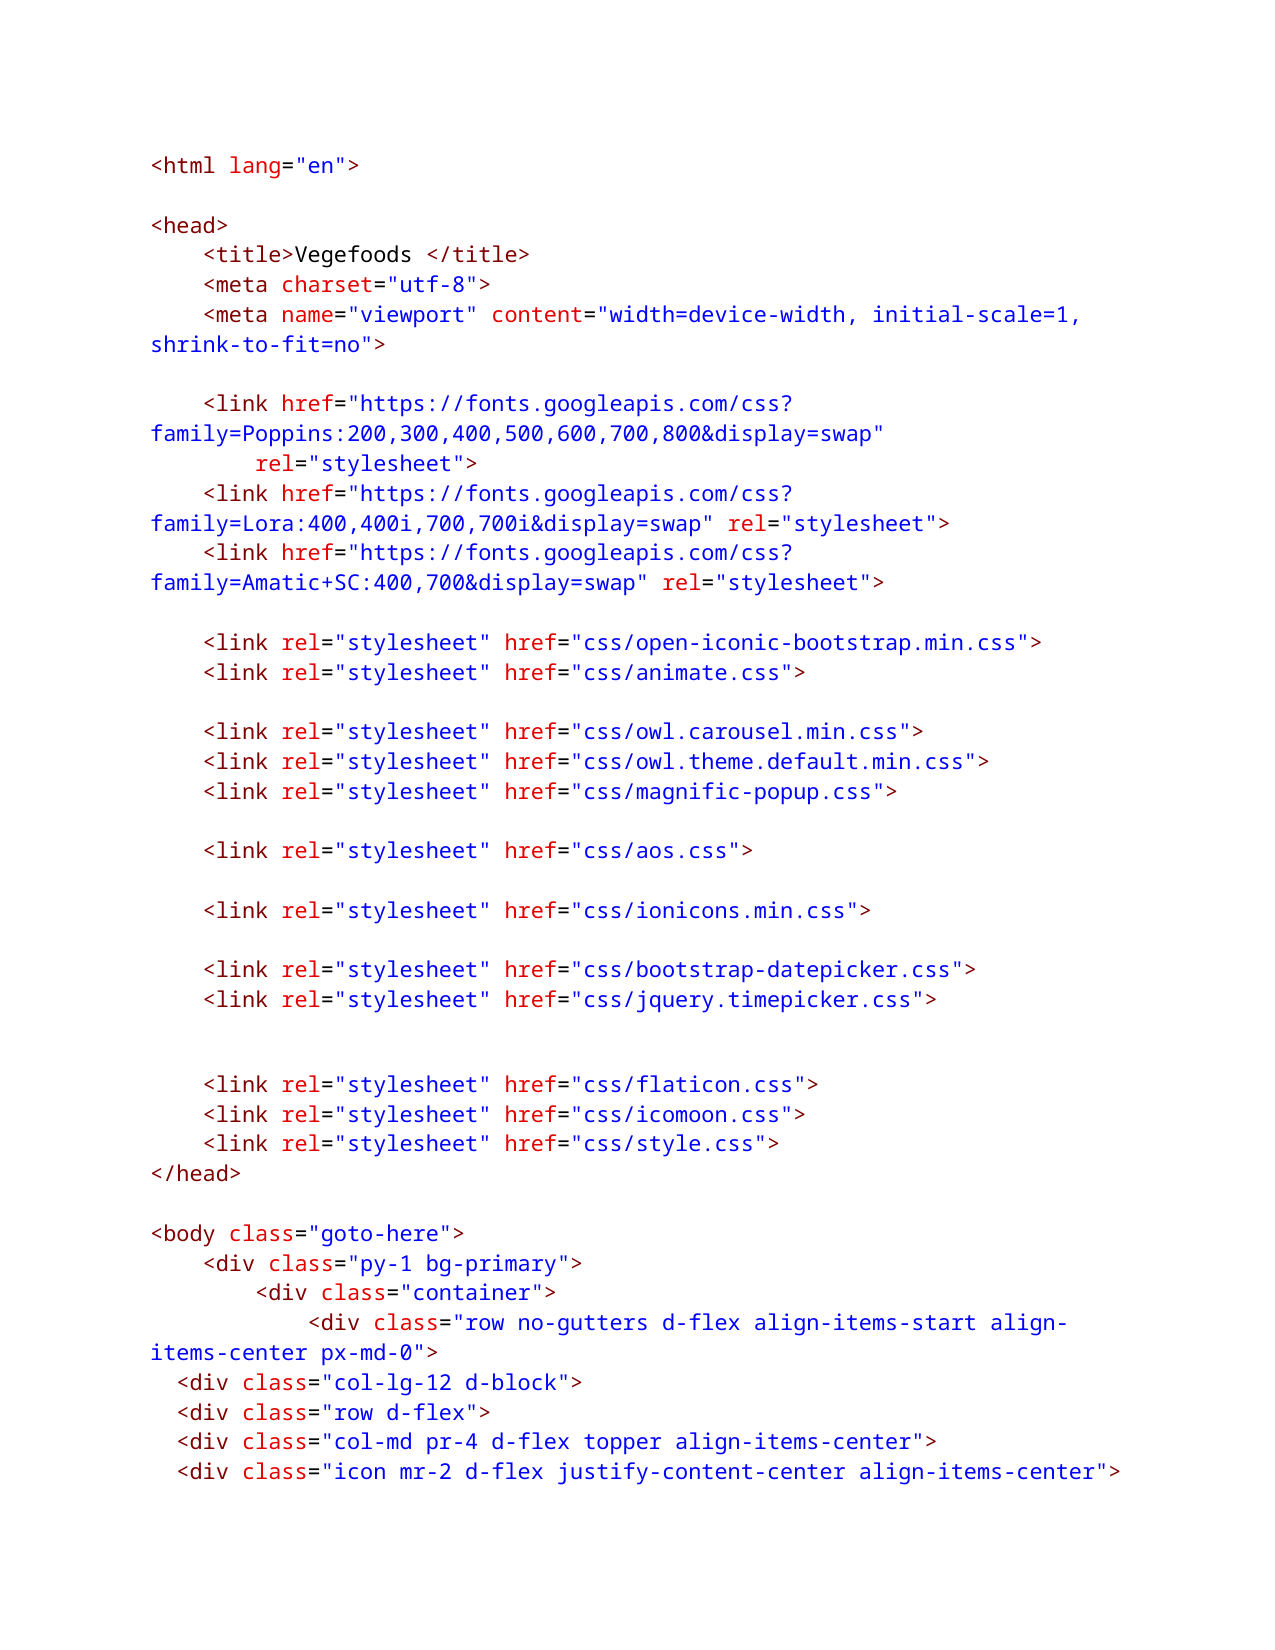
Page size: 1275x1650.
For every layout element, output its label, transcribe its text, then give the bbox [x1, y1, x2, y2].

text <link rel="stylesheet" href="css/owl.theme.default.min.css"> [150, 746, 1125, 776]
text <div class="container"> [150, 1277, 1125, 1307]
text <link rel="stylesheet" href="css/bootstrap-datepicker.css"> [150, 954, 1125, 984]
text <link rel="stylesheet" href="css/jquery.timepicker.css"> [150, 984, 1125, 1014]
text rel="stylesheet"> [150, 448, 1125, 478]
text <link rel="stylesheet" href="css/animate.css"> [150, 656, 1125, 686]
text <link href="https://fonts.googleapis.com/css?family=Amatic+SC:400,700&display=swap" rel="stylesheet"> [150, 537, 1125, 597]
text <link href="https://fonts.googleapis.com/css?family=Poppins:200,300,400,500,600,700,800&display=swap" [150, 388, 1125, 448]
text <link rel="stylesheet" href="css/flaticon.css"> [150, 1069, 1125, 1098]
text <head> [150, 209, 1125, 239]
text <link rel="stylesheet" href="css/aos.css"> [150, 835, 1125, 865]
text <link rel="stylesheet" href="css/open-iconic-bootstrap.min.css"> [150, 627, 1125, 656]
text <meta name="viewport" content="width=device-width, initial-scale=1, shrink-to-fit=no"> [150, 299, 1125, 358]
text <link rel="stylesheet" href="css/ionicons.min.css"> [150, 895, 1125, 924]
text <link rel="stylesheet" href="css/magnific-popup.css"> [150, 776, 1125, 805]
text <meta charset="utf-8"> [150, 269, 1125, 299]
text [150, 1456, 1125, 1486]
text <div class="py-1 bg-primary"> [150, 1247, 1125, 1277]
text <html lang="en"> [150, 150, 1125, 180]
text <title>Vegefoods </title> [150, 239, 1125, 269]
text <body class="goto-here"> [150, 1218, 1125, 1247]
text </head> [150, 1158, 1125, 1188]
text <link rel="stylesheet" href="css/style.css"> [150, 1128, 1125, 1158]
text <link rel="stylesheet" href="css/icomoon.css"> [150, 1098, 1125, 1128]
text <link rel="stylesheet" href="css/owl.carousel.min.css"> [150, 716, 1125, 746]
text <div class="row d-flex"> [150, 1396, 1125, 1426]
text <div class="col-lg-12 d-block"> [150, 1367, 1125, 1396]
text <div class="row no-gutters d-flex align-items-start align-items-center px-md-0"> [150, 1307, 1125, 1367]
text <link href="https://fonts.googleapis.com/css?family=Lora:400,400i,700,700i&display=swap" rel="stylesheet"> [150, 478, 1125, 537]
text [150, 1426, 1125, 1456]
